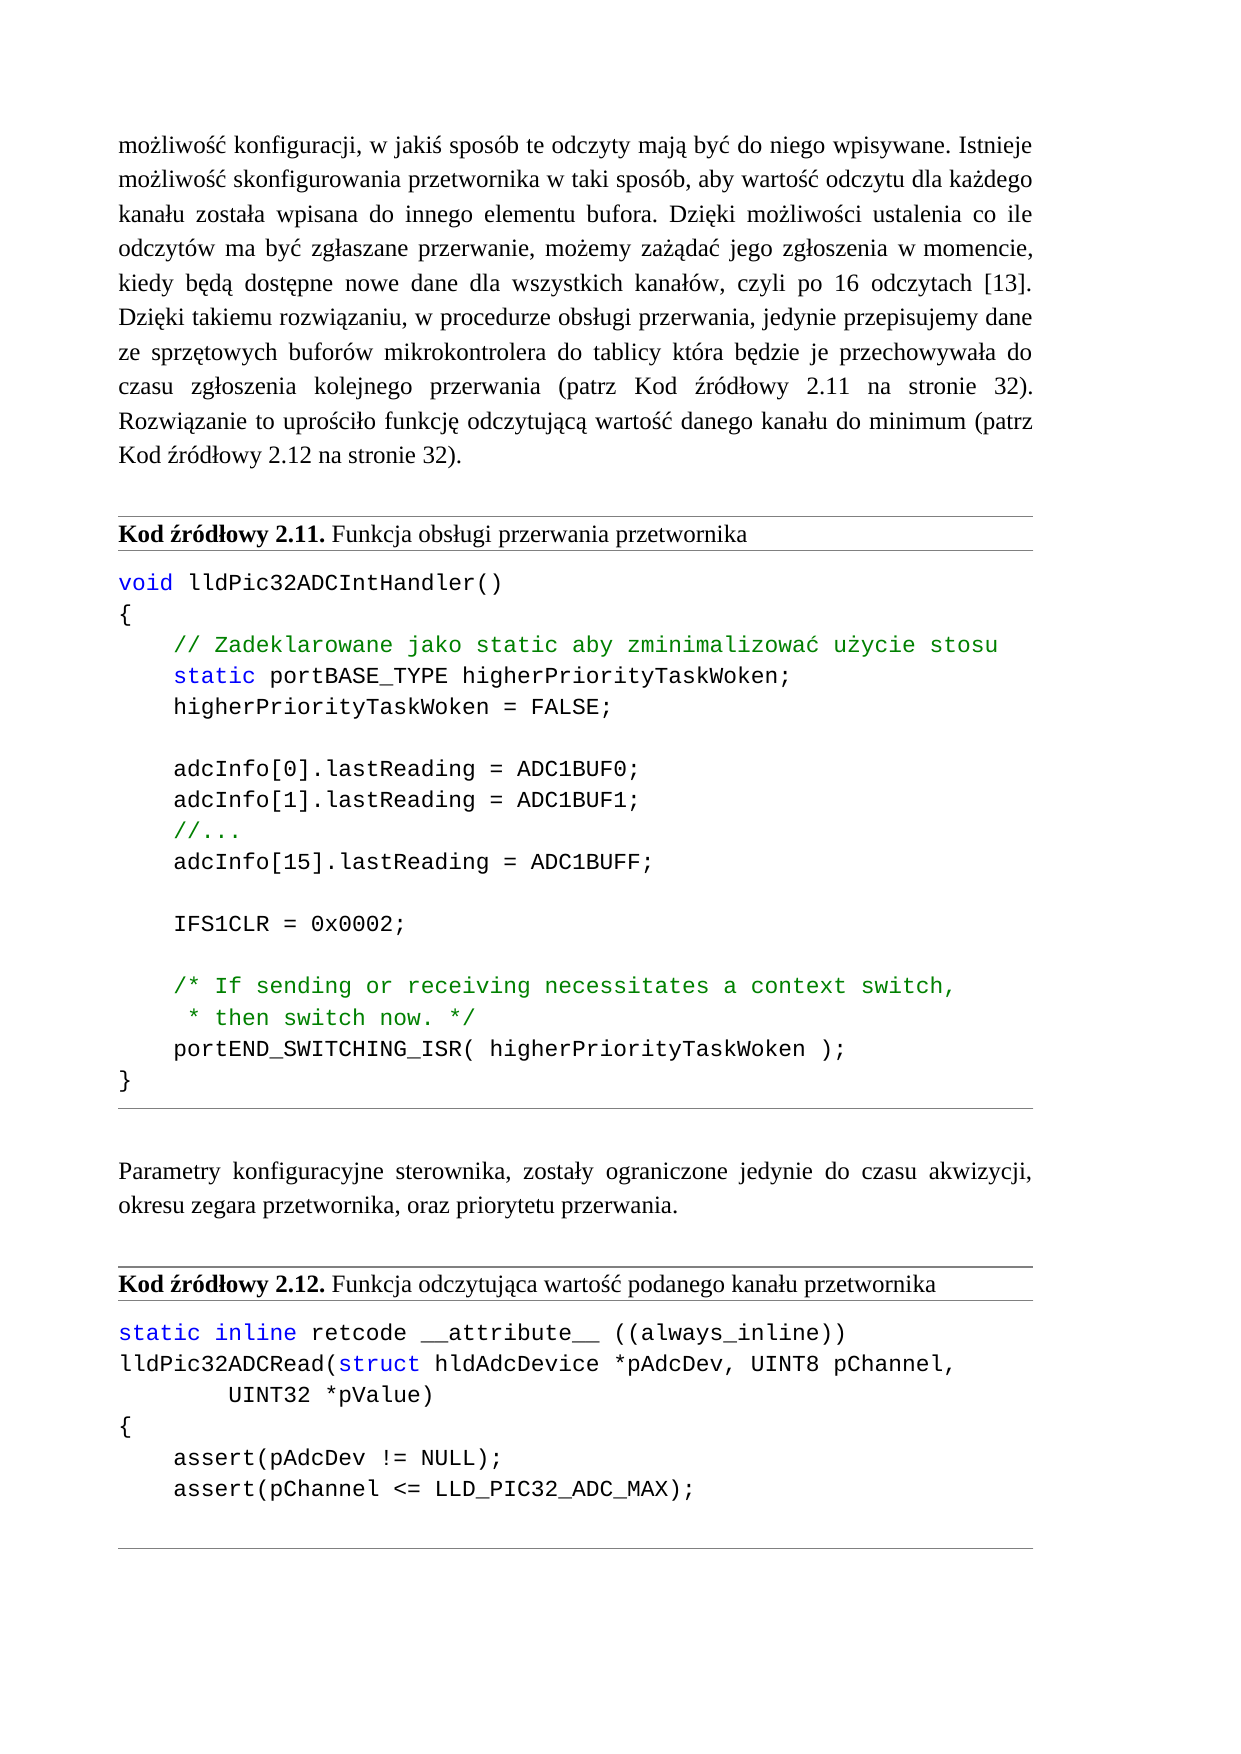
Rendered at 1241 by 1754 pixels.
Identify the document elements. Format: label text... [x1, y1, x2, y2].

text IFS1CLR = 0x0002; [118, 913, 1033, 939]
text lldPic32ADCRead(struct hldAdcDevice *pAdcDev, UINT8 pChannel, [118, 1353, 1033, 1379]
text // Zadeklarowane jako static aby zminimalizować użycie stosu [118, 633, 1033, 659]
text Kod źródłowy 2.12. Funkcja odczytująca wartość podanego kanału przetwornika [118, 1268, 1033, 1300]
text adcInfo[15].lastReading = ADC1BUFF; [118, 851, 1033, 877]
text assert(pChannel <= LLD_PIC32_ADC_MAX); [118, 1477, 1033, 1503]
text //... [118, 820, 1033, 846]
text /* If sending or receiving necessitates a context switch, [118, 975, 1033, 1001]
text portEND_SWITCHING_ISR( higherPriorityTaskWoken ); [118, 1037, 1033, 1063]
text { [118, 602, 1033, 628]
text static portBASE_TYPE higherPriorityTaskWoken; [118, 664, 1033, 690]
text { [118, 1415, 1033, 1441]
text UINT32 *pValue) [118, 1384, 1033, 1410]
text static inline retcode __attribute__ ((always_inline)) [118, 1322, 1033, 1348]
text Kod źródłowy 2.11. Funkcja obsługi przerwania przetwornika [118, 517, 1033, 550]
text } [118, 1068, 1033, 1108]
text higherPriorityTaskWoken = FALSE; [118, 696, 1033, 721]
text adcInfo[0].lastReading = ADC1BUF0; [118, 758, 1033, 783]
text void lldPic32ADCIntHandler() [118, 571, 1033, 597]
text Parametry konfiguracyjne sterownika, zostały ograniczone jedynie do czasu akwizycji, okresu zegara przetwornika, oraz priorytetu przerwania. [118, 1156, 1033, 1219]
text assert(pAdcDev != NULL); [118, 1446, 1033, 1472]
text adcInfo[1].lastReading = ADC1BUF1; [118, 789, 1033, 814]
text * then switch now. */ [118, 1006, 1033, 1032]
